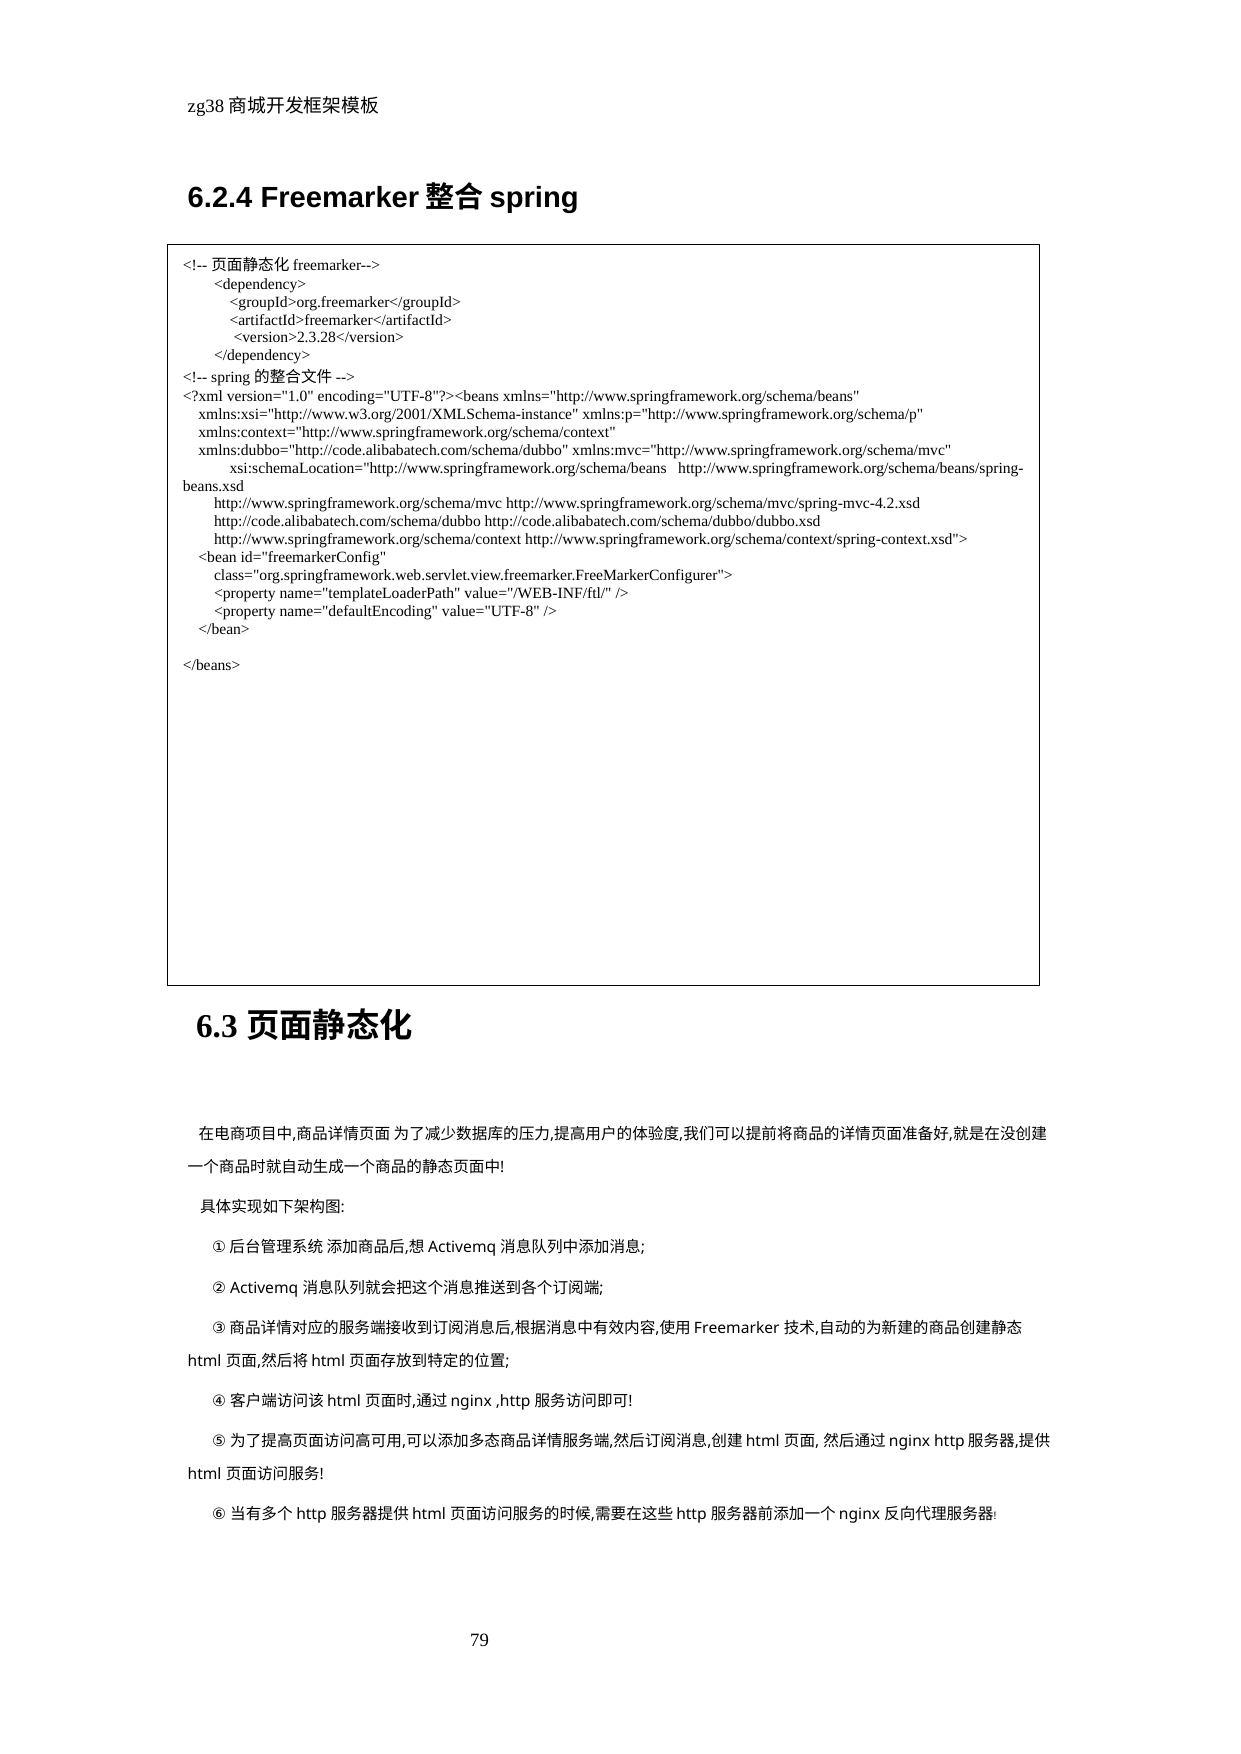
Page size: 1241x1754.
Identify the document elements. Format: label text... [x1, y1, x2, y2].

text ④ 客户端访问该html 页面时,通过nginx ,http 服务访问即可! [187, 1383, 1053, 1416]
subtitle 6.3 页面静态化 [187, 990, 1053, 1055]
text ⑥ 当有多个 http 服务器提供html 页面访问服务的时候,需要在这些http 服务器前添加一个nginx 反向代理服务器! [187, 1496, 1053, 1529]
text 具体实现如下架构图: [187, 1189, 1053, 1222]
text ⑤ 为了提高页面访问高可用,可以添加多态商品详情服务端,然后订阅消息,创建html 页面, 然后通过nginx http服务器,提供html 页面访问服务! [187, 1424, 1053, 1489]
subtitle 6.2.4 Freemarker整合spring [187, 162, 1053, 227]
text ② Activemq 消息队列就会把这个消息推送到各个订阅端; [187, 1270, 1053, 1303]
text ①后台管理系统 添加商品后,想 Activemq 消息队列中添加消息; [187, 1230, 1053, 1262]
text 在电商项目中,商品详情页面 为了减少数据库的压力,提高用户的体验度,我们可以提前将商品的详情页面准备好,就是在没创建一个商品时就自动生成一个商品的静态页面中! [187, 1117, 1053, 1182]
text ③商品详情对应的服务端接收到订阅消息后,根据消息中有效内容,使用Freemarker 技术,自动的为新建的商品创建静态html 页面,然后将html 页面存放到特定的位置; [187, 1311, 1053, 1376]
